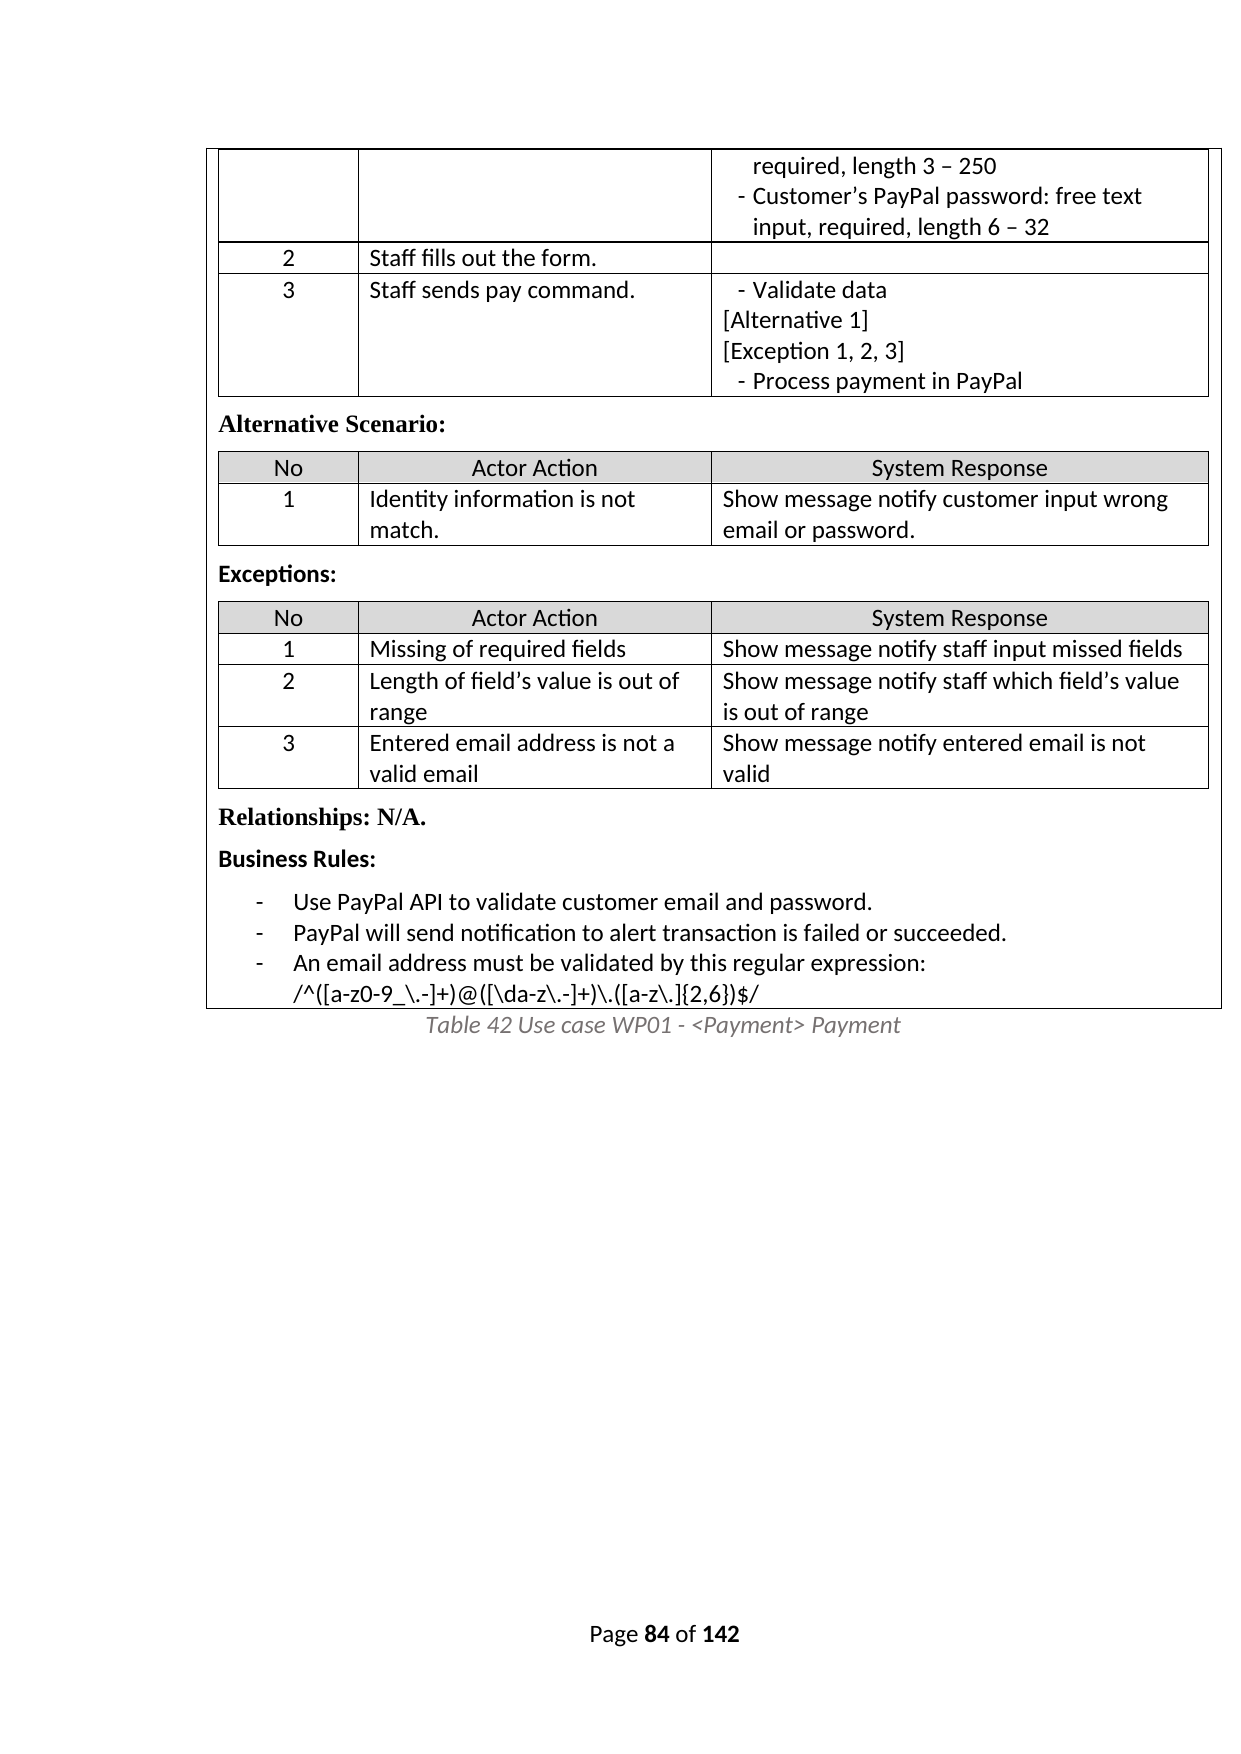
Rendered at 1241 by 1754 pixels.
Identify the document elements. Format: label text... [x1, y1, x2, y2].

text Table Use case WP01 - <Payment> Payment [207, 1009, 1122, 1040]
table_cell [207, 149, 1221, 1008]
